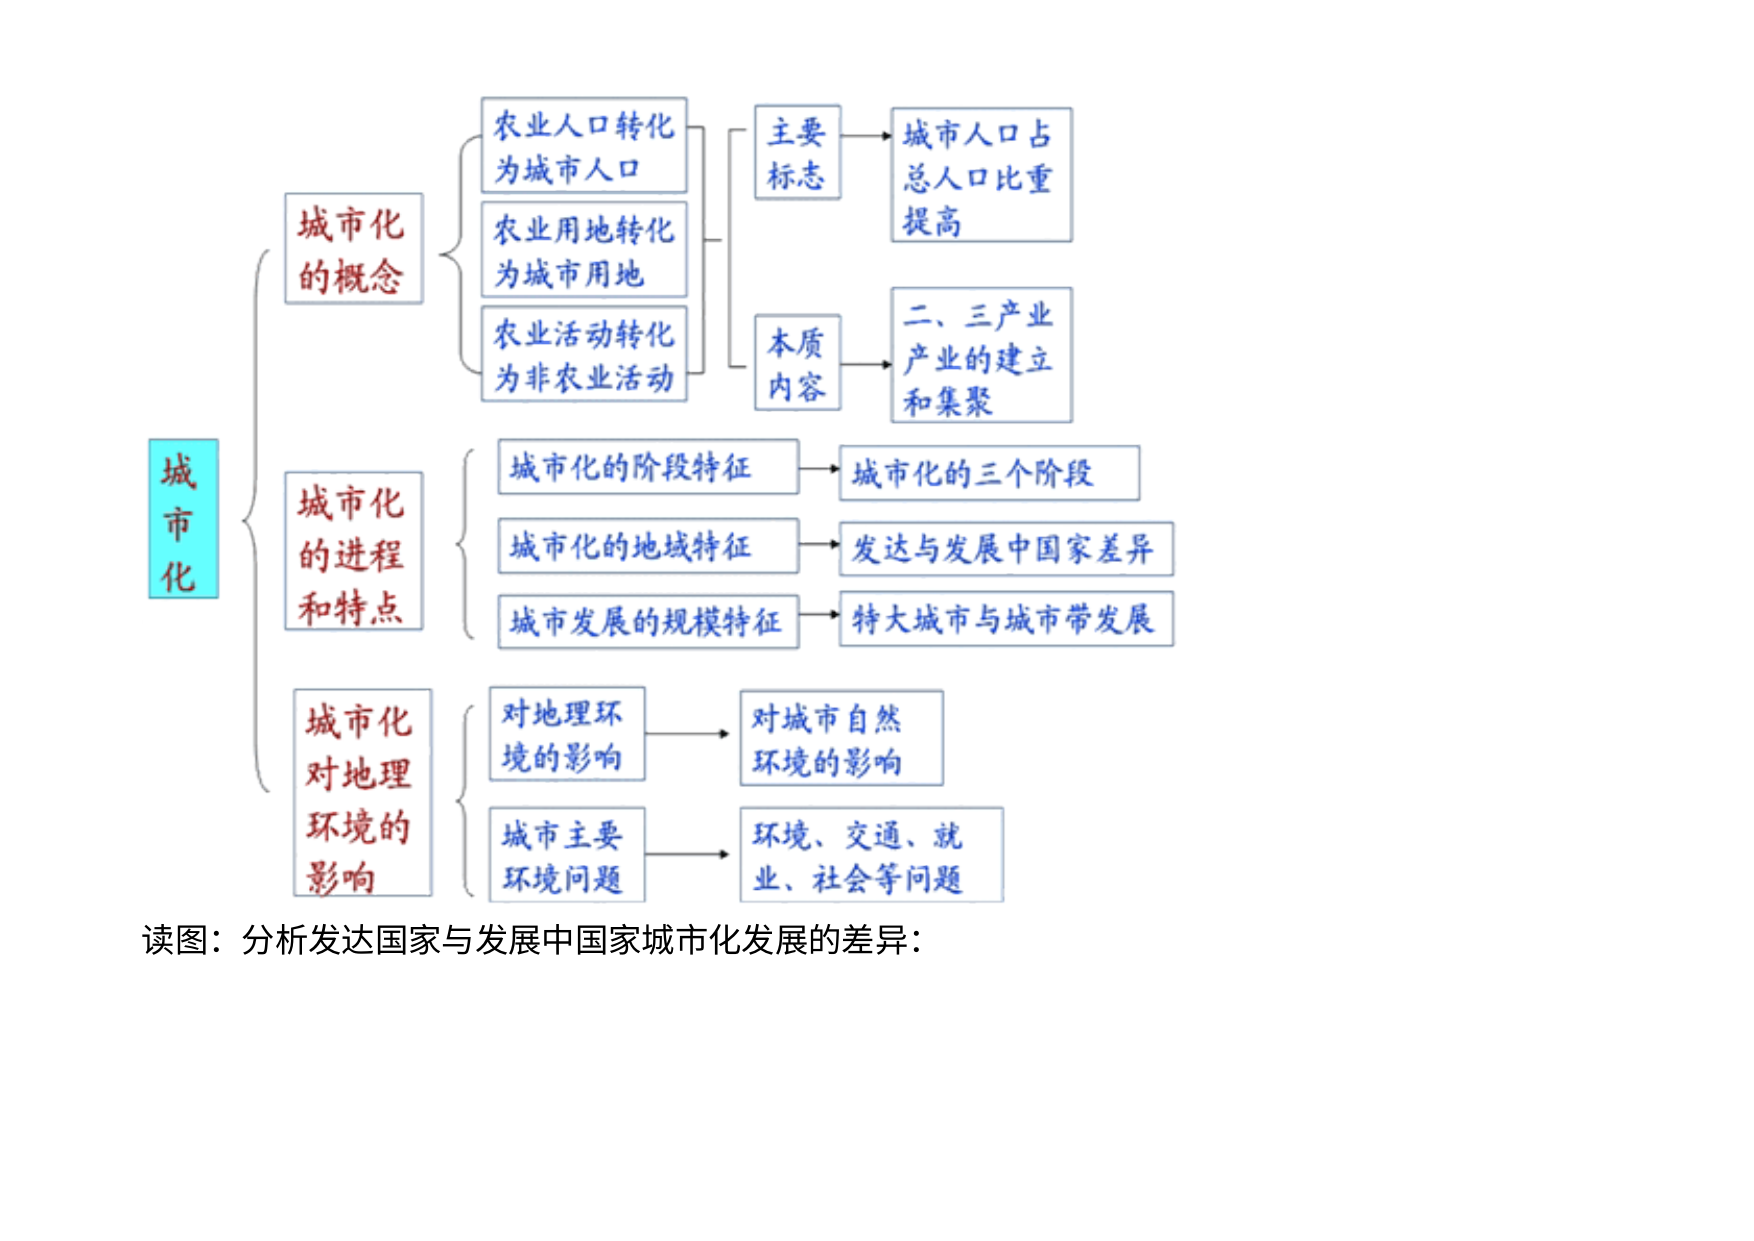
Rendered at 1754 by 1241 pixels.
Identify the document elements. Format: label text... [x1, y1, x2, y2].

text 读图：分析发达国家与发展中国家城市化发展的差异： [75, 913, 1679, 962]
picture [141, 91, 1184, 914]
